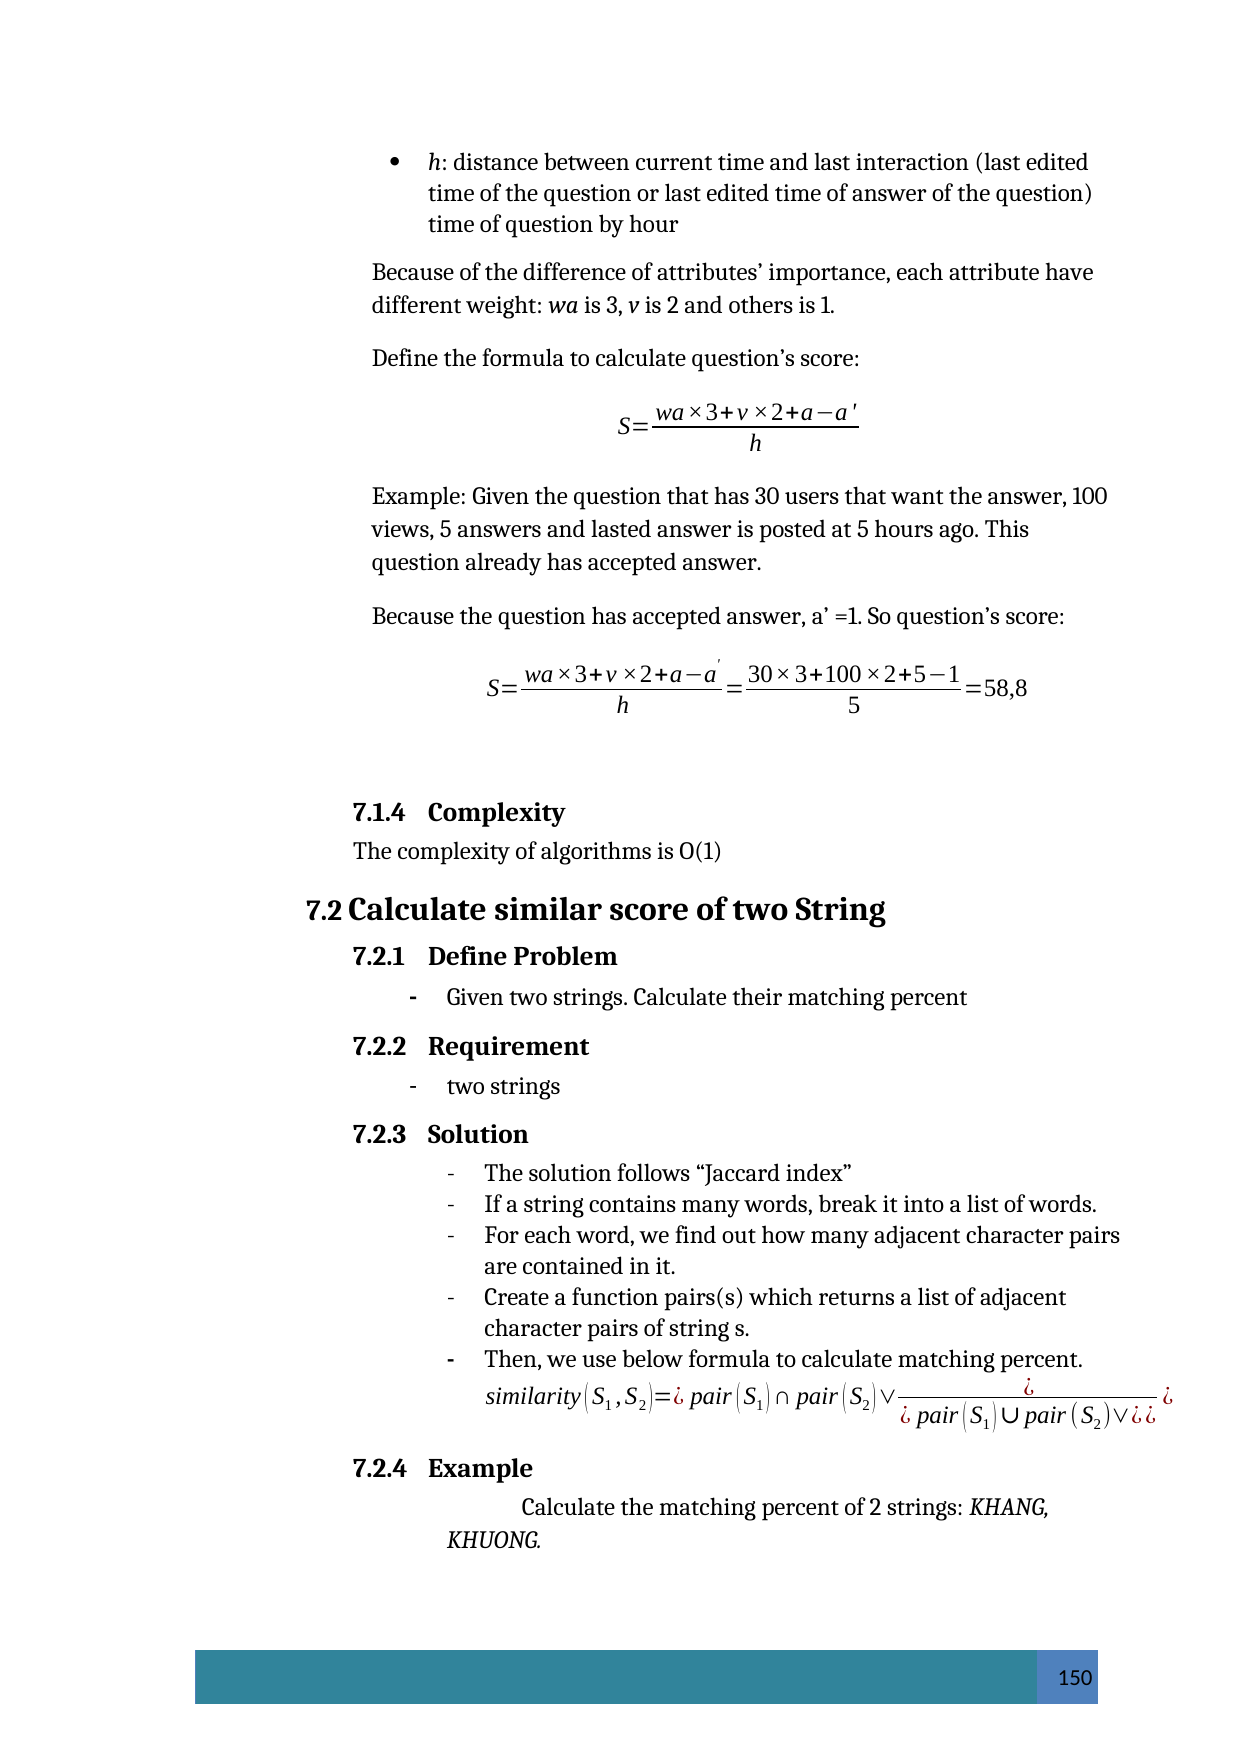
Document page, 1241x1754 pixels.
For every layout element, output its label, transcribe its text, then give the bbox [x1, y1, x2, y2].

list The solution follows “Jaccard index” [447, 1159, 1122, 1188]
text Because of the difference of attributes’ importance, each attribute have different weight: wa is 3, v is 2 and others is 1. [372, 257, 1122, 319]
subtitle Define Problem [353, 941, 1122, 973]
list h: distance between current time and last interaction (last edited time of the question or last edited time of answer of the question) time of question by hour [390, 148, 1122, 238]
text Example: Given the question that has 30 users that want the answer, 100 views, 5 answers and lasted answer is posted at 5 hours ago. This question already has accepted answer. [372, 482, 1122, 577]
list Create a function pairs(s) which returns a list of adjacent character pairs of string s. [447, 1283, 1122, 1343]
list Given two strings. Calculate their matching percent [409, 981, 1122, 1011]
subtitle Example [353, 1453, 1122, 1484]
text Calculate the matching percent of 2 strings: KHANG, KHUONG. [447, 1493, 1122, 1555]
subtitle Complexity [353, 797, 1122, 828]
subtitle Calculate similar score of two String [306, 891, 1122, 929]
list Then, we use below formula to calculate matching percent. [447, 1345, 1122, 1374]
list For each word, we find out how many adjacent character pairs are contained in it. [447, 1221, 1122, 1281]
subtitle Solution [353, 1119, 1122, 1151]
list If a string contains many words, break it into a list of words. [447, 1190, 1122, 1219]
text Because the question has accepted answer, a’ =1. So question’s score: [297, 602, 1122, 631]
list two strings [409, 1070, 1122, 1101]
text The complexity of algorithms is O(1) [278, 837, 1122, 866]
text Define the formula to calculate question’s score: [297, 344, 1122, 373]
subtitle Requirement [353, 1031, 1122, 1062]
